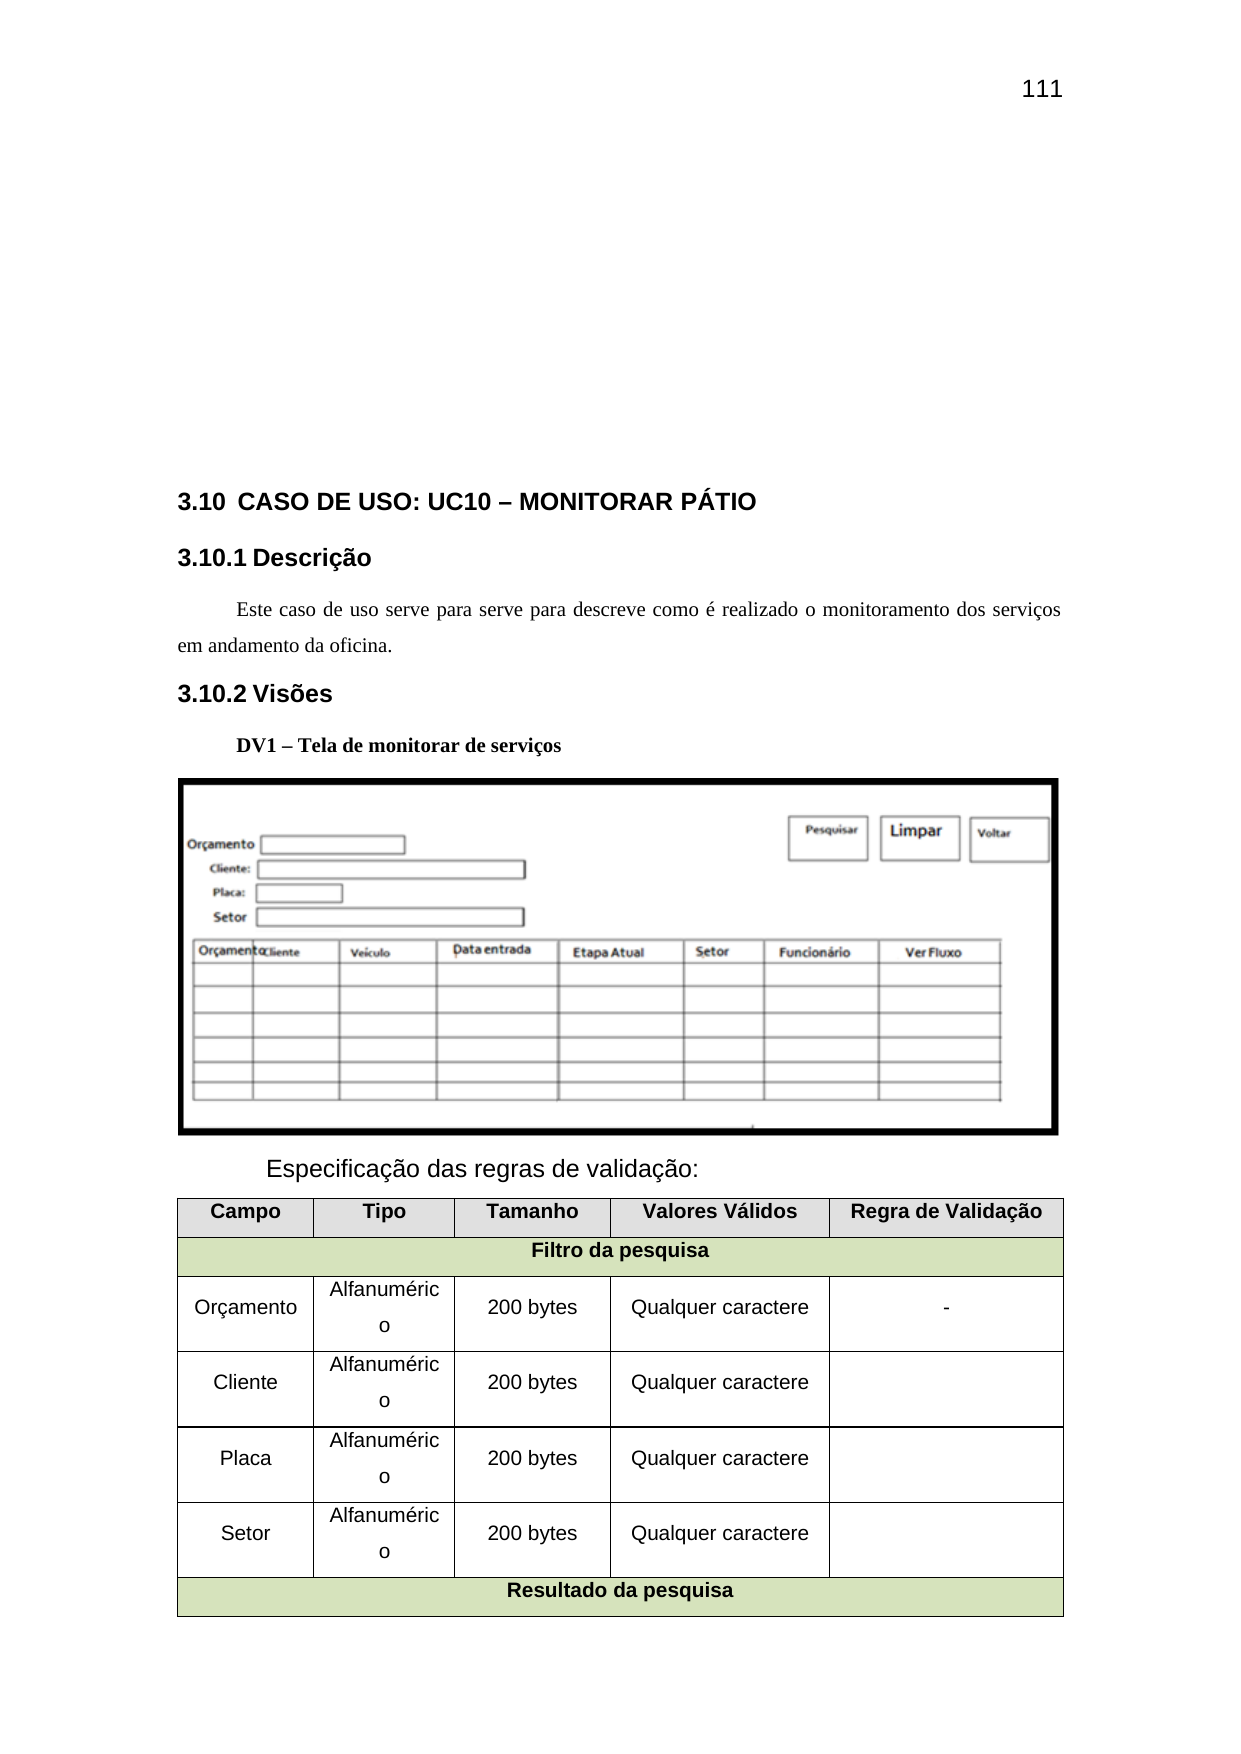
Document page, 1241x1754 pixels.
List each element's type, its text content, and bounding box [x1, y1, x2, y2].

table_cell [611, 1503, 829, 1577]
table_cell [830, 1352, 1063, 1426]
picture [178, 778, 1063, 1140]
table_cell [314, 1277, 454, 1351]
text Visões [177, 679, 1063, 708]
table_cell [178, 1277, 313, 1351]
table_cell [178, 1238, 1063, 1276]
text Descrição [177, 543, 1063, 572]
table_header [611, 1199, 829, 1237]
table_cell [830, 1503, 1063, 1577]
text DV1 – Tela de monitorar de serviços [177, 732, 1063, 757]
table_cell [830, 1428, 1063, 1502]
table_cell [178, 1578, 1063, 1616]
text Caso de uso: UC10 – Monitorar pátio [177, 487, 1063, 516]
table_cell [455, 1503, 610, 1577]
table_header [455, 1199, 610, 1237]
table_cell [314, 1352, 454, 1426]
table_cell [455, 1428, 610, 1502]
text Especificação das regras de validação: [177, 1154, 1063, 1183]
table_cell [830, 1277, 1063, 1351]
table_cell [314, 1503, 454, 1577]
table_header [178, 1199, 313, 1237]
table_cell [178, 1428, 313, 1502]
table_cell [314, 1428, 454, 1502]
text Este caso de uso serve para serve para descreve como é realizado o monitoramento dos serviços em andamento da oficina. [177, 596, 1063, 657]
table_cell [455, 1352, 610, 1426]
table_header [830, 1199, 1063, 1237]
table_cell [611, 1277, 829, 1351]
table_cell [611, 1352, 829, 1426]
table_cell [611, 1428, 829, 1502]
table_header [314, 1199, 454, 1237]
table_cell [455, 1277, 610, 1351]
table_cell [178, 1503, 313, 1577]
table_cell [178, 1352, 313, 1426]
